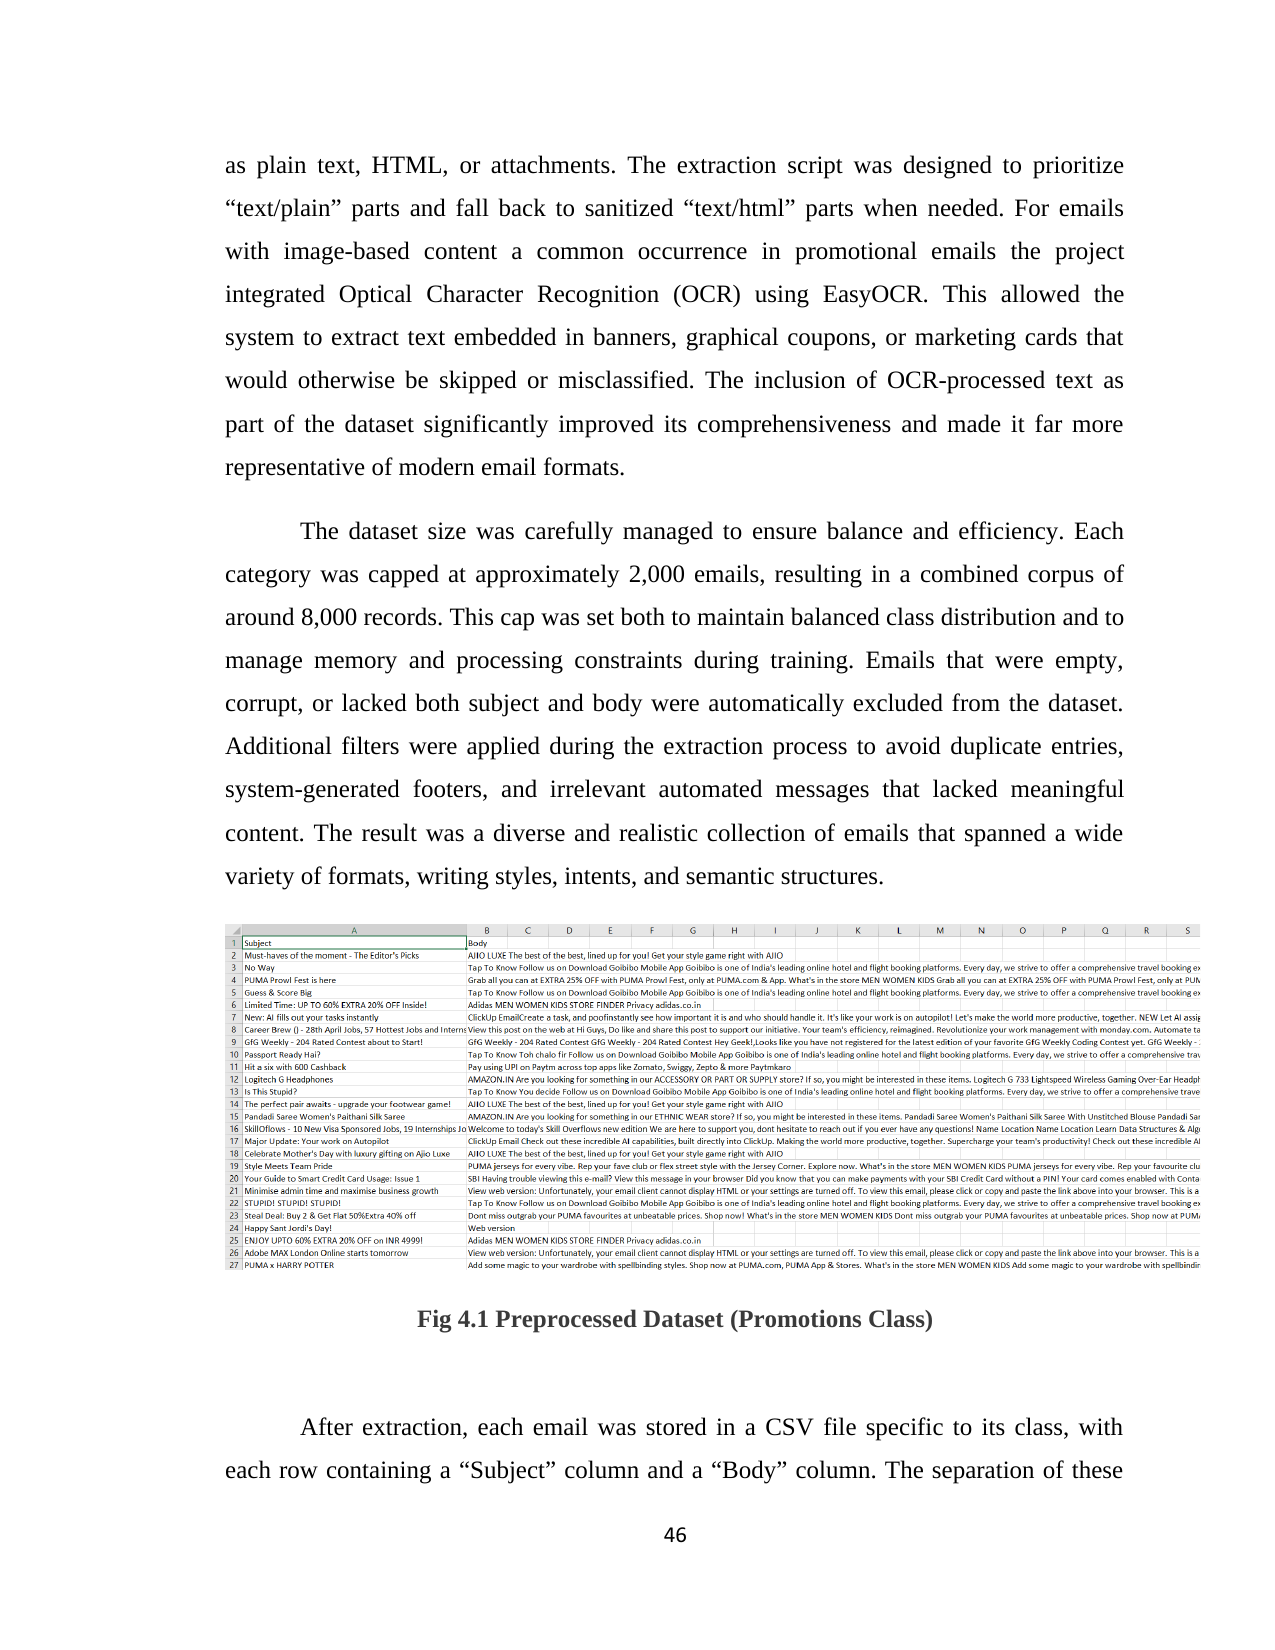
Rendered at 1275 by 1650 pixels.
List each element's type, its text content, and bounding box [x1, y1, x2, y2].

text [225, 150, 1125, 481]
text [225, 1412, 1125, 1483]
picture [225, 924, 1200, 1270]
text The dataset size was carefully managed to ensure balance and efficiency. Each category was capped at approximately 2,000 emails, resulting in a combined corpus of around 8,000 records. This cap was set both to maintain balanced class distribution and to manage memory and processing constraints during training. Emails that were empty, corrupt, or lacked both subject and body were automatically excluded from the dataset. Additional filters were applied during the extraction process to avoid duplicate entries, system-generated footers, and irrelevant automated messages that lacked meaningful content. The result was a diverse and realistic collection of emails that spanned a wide variety of formats, writing styles, intents, and semantic structures. [225, 516, 1125, 889]
text Fig 4.1 Preprocessed Dataset (Promotions Class) [225, 1304, 1125, 1333]
